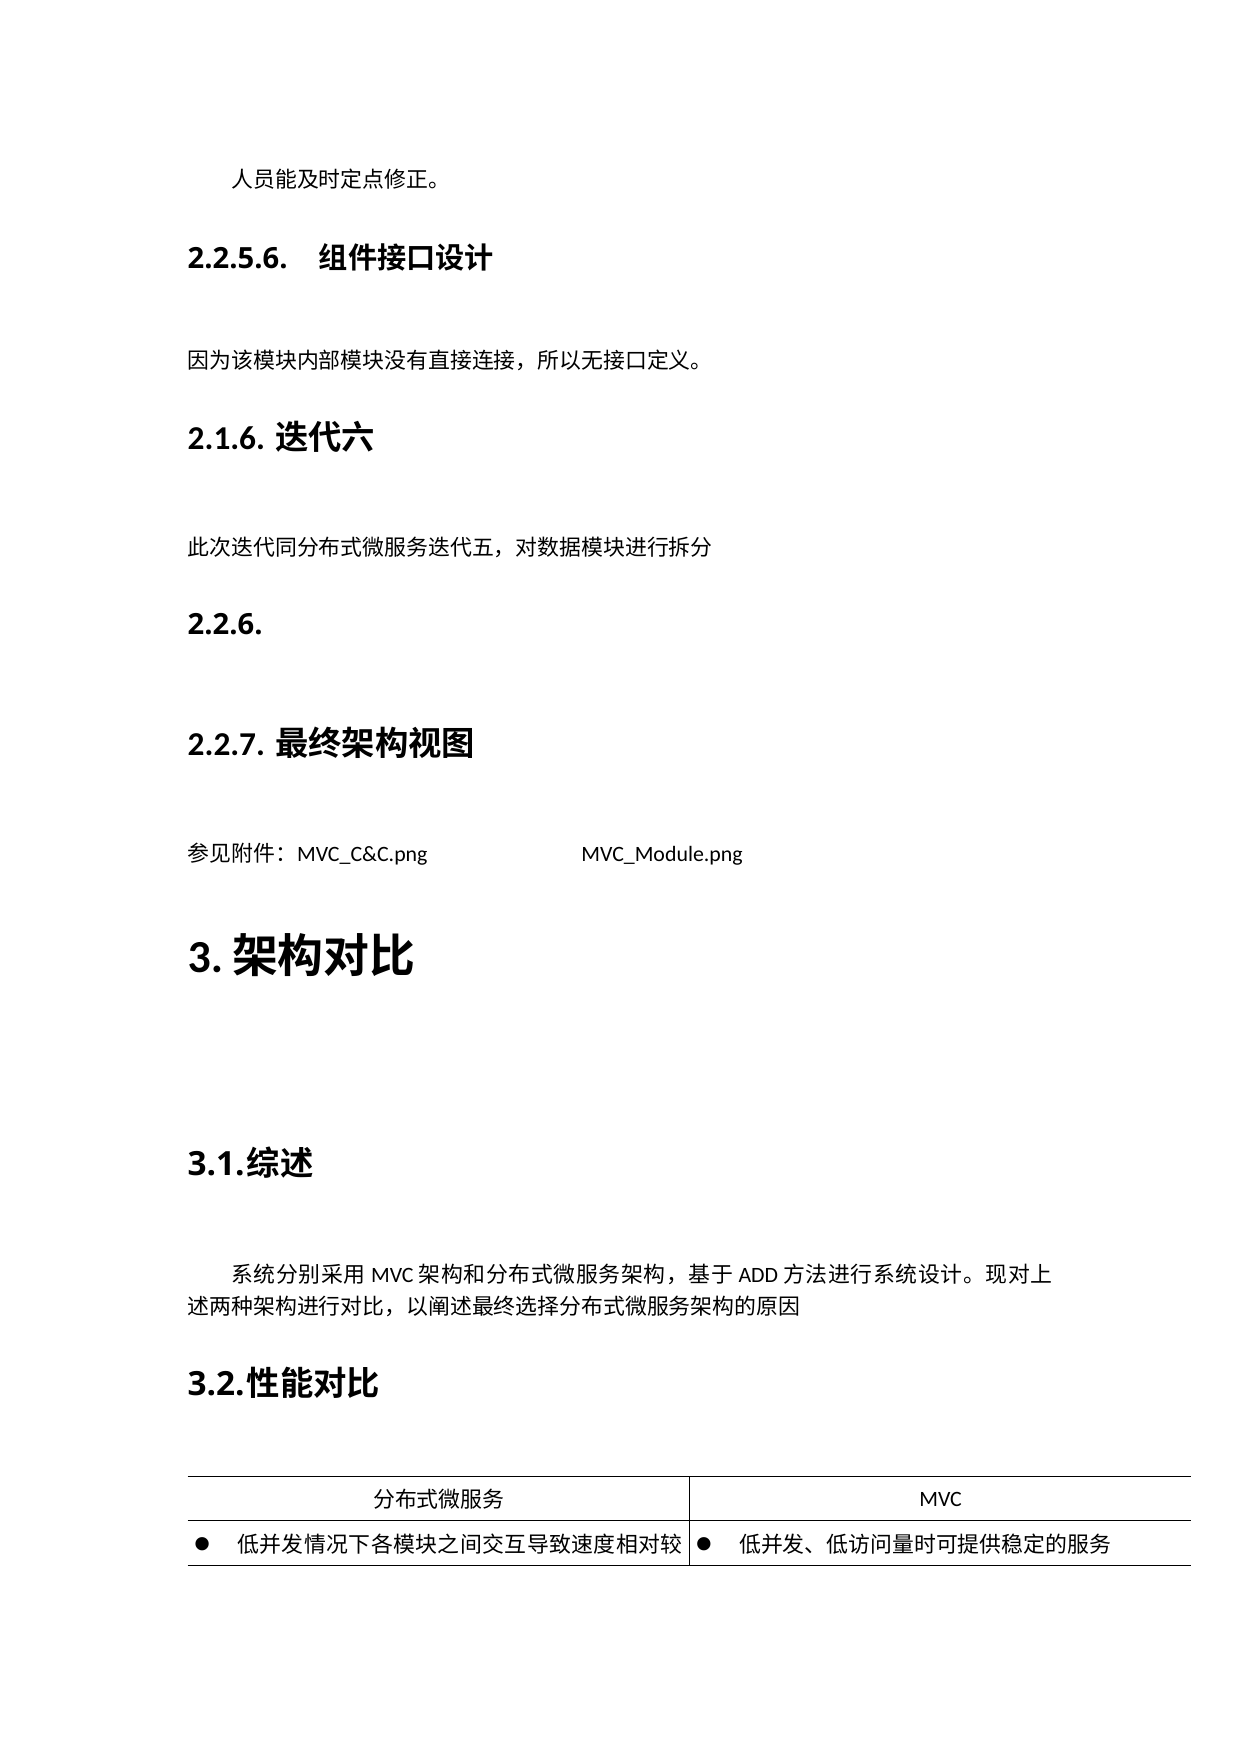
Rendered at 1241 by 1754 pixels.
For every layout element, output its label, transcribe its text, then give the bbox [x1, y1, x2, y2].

subtitle 最终架构视图 [187, 708, 1053, 773]
subtitle 组件接口设计 [187, 224, 1053, 289]
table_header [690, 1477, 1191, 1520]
subtitle 架构对比 [187, 903, 1053, 1001]
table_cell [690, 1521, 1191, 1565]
text 因为该模块内部模块没有直接连接，所以无接口定义。 [187, 342, 1053, 375]
subtitle 综述 [187, 1129, 1053, 1194]
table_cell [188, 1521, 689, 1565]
text 参见附件：MVC_C&C.png MVC_Module.png [187, 836, 1053, 868]
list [187, 162, 1053, 194]
subtitle 性能对比 [187, 1348, 1053, 1413]
text 此次迭代同分布式微服务迭代五，对数据模块进行拆分 [187, 529, 1053, 562]
subtitle 迭代六 [187, 402, 1053, 467]
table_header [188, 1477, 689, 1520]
text 系统分别采用MVC架构和分布式微服务架构，基于ADD方法进行系统设计。现对上述两种架构进行对比，以阐述最终选择分布式微服务架构的原因 [187, 1256, 1053, 1321]
